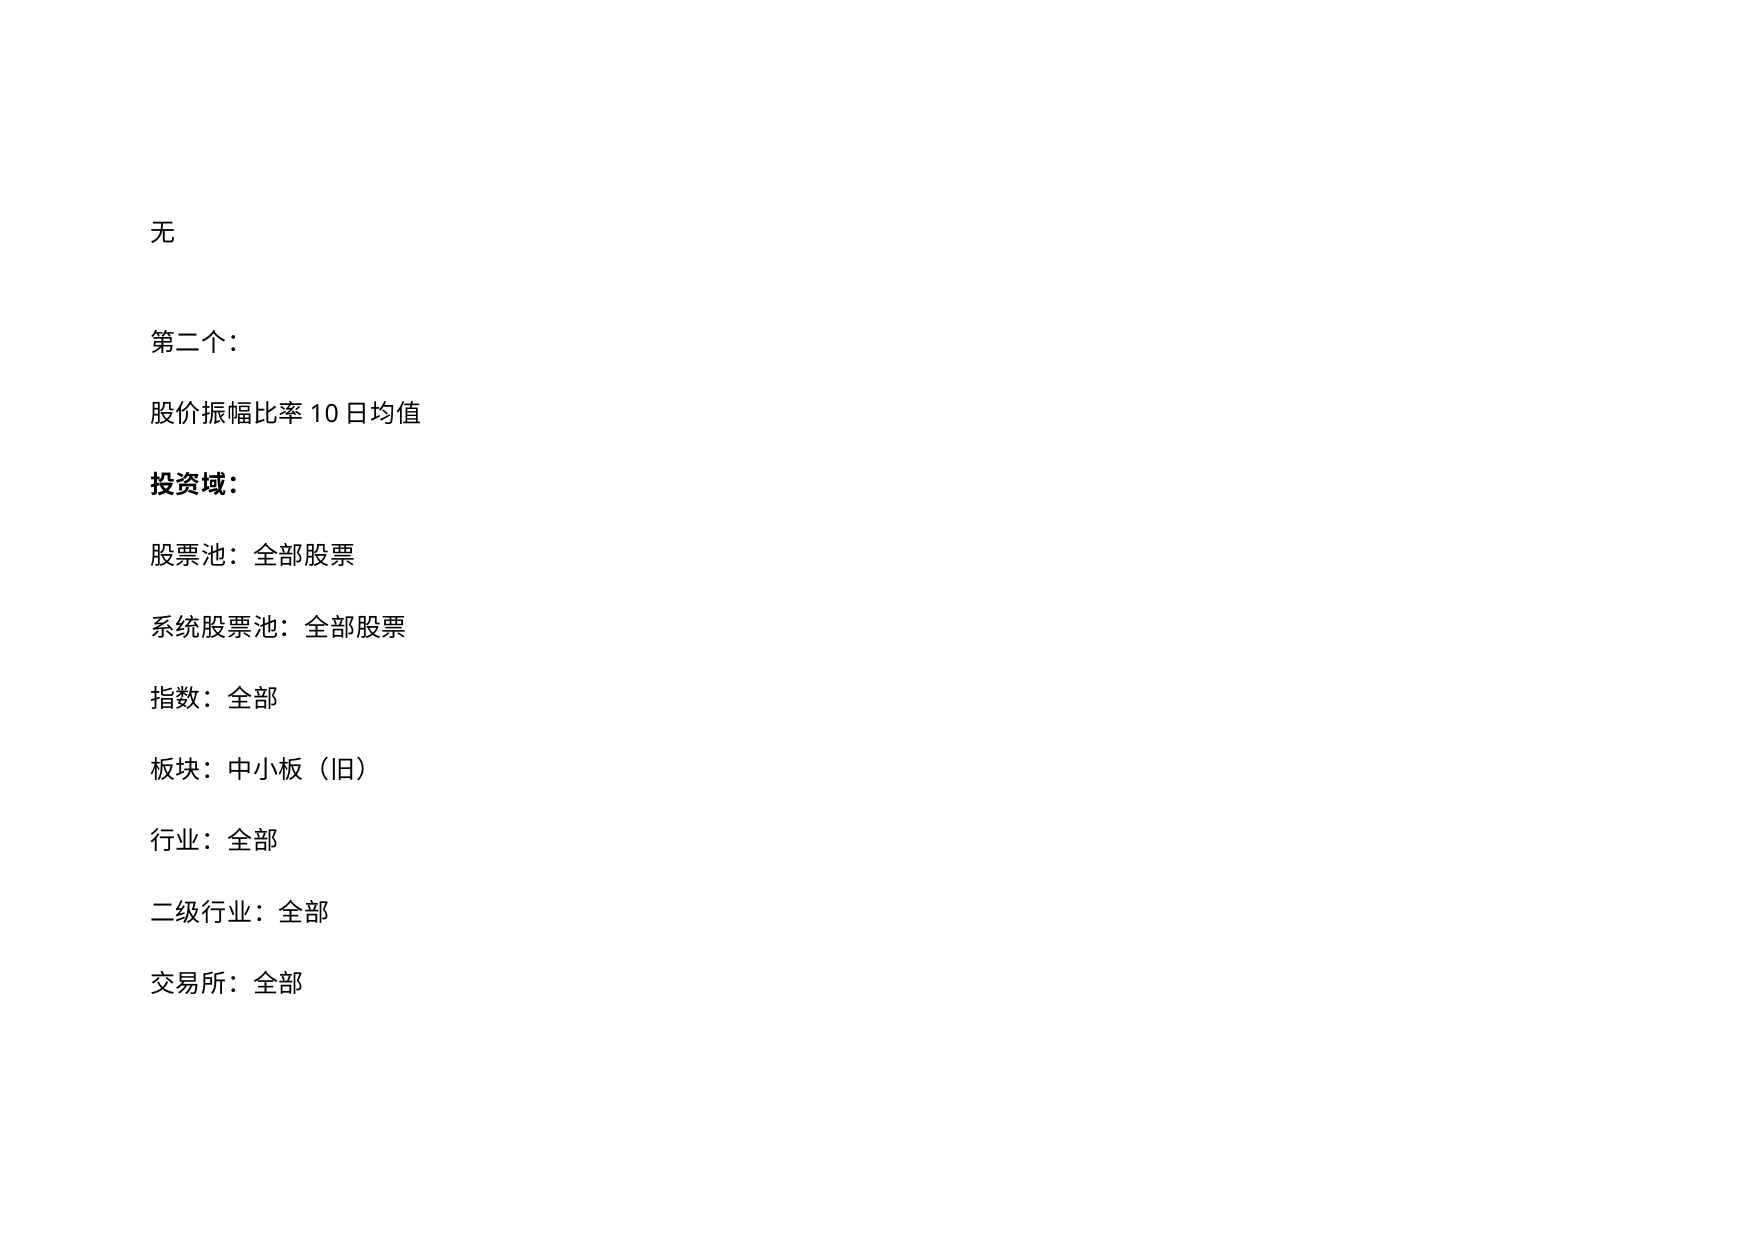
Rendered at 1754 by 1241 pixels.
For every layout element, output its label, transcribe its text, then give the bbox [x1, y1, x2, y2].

text 行业：全部 [150, 806, 1604, 871]
text 投资域： [150, 450, 1604, 515]
text 板块：中小板（旧） [150, 735, 1604, 800]
text 二级行业：全部 [150, 878, 1604, 943]
text 无 [150, 198, 1604, 263]
text 系统股票池：全部股票 [150, 593, 1604, 658]
text 第二个： [150, 308, 1604, 373]
text 交易所：全部 [150, 949, 1604, 1014]
text 股票池：全部股票 [150, 521, 1604, 586]
text 股价振幅比率10日均值 [150, 379, 1604, 444]
text 指数：全部 [150, 664, 1604, 729]
